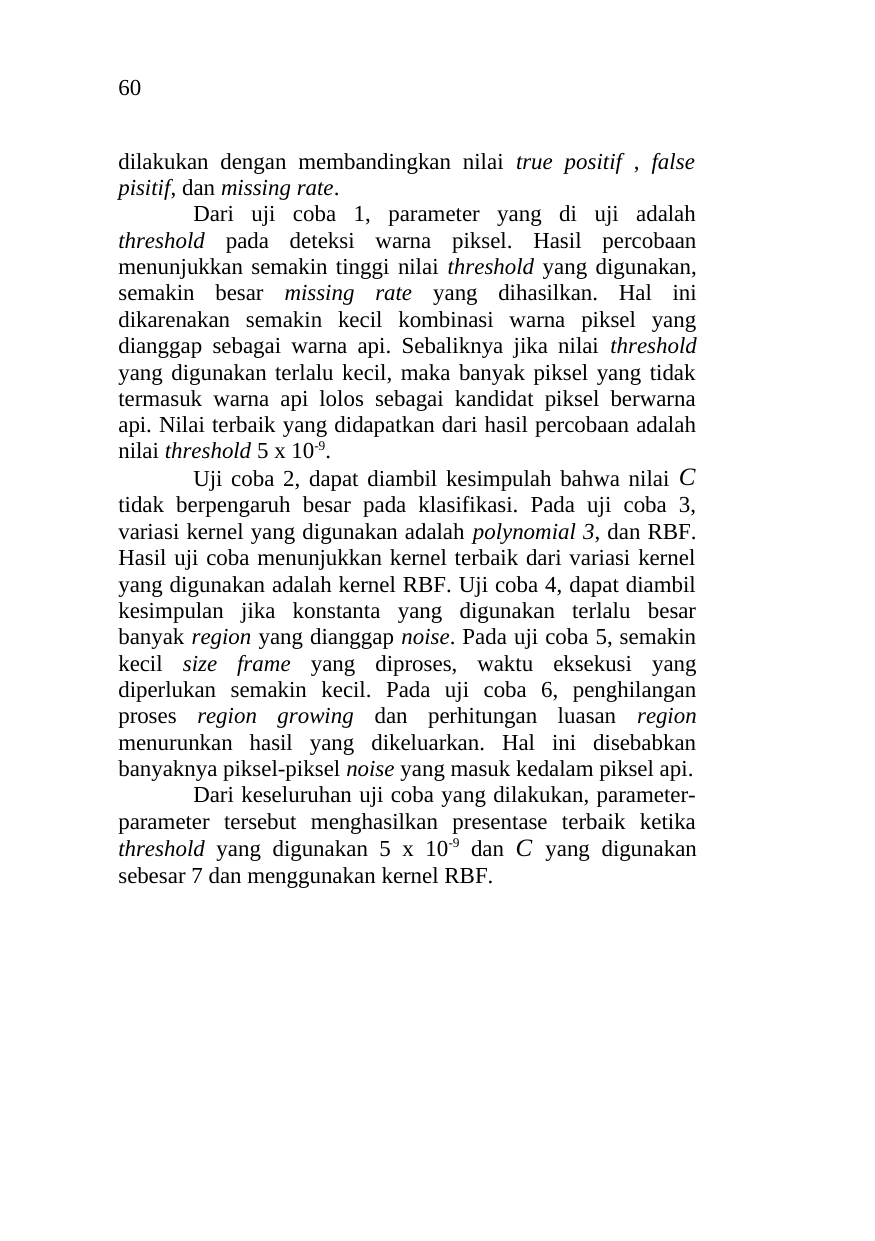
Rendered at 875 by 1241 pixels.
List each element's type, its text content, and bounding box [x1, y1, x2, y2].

text Uji coba 2, dapat diambil kesimpulah bahwa nilai tidak berpengaruh besar pada klasifikasi. Pada uji coba 3, variasi kernel yang digunakan adalah polynomial 3, dan RBF. Hasil uji coba menunjukkan kernel terbaik dari variasi kernel yang digunakan adalah kernel RBF. Uji coba 4, dapat diambil kesimpulan jika konstanta yang digunakan terlalu besar banyak region yang dianggap noise. Pada uji coba 5, semakin kecil size frame yang diproses, waktu eksekusi yang diperlukan semakin kecil. Pada uji coba 6, penghilangan proses region growing dan perhitungan luasan region menurunkan hasil yang dikeluarkan. Hal ini disebabkan banyaknya piksel-piksel noise yang masuk kedalam piksel api. [118, 464, 697, 781]
text Dari keseluruhan uji coba yang dilakukan, parameter-parameter tersebut menghasilkan presentase terbaik ketika threshold yang digunakan 5 x 10-9 dan yang digunakan sebesar 7 dan menggunakan kernel RBF. [118, 781, 697, 888]
text Dari uji coba 1, parameter yang di uji adalah threshold pada deteksi warna piksel. Hasil percobaan menunjukkan semakin tinggi nilai threshold yang digunakan, semakin besar missing rate yang dihasilkan. Hal ini dikarenakan semakin kecil kombinasi warna piksel yang dianggap sebagai warna api. Sebaliknya jika nilai threshold yang digunakan terlalu kecil, maka banyak piksel yang tidak termasuk warna api lolos sebagai kandidat piksel berwarna api. Nilai terbaik yang didapatkan dari hasil percobaan adalah nilai threshold 5 x 10-9. [118, 200, 697, 464]
